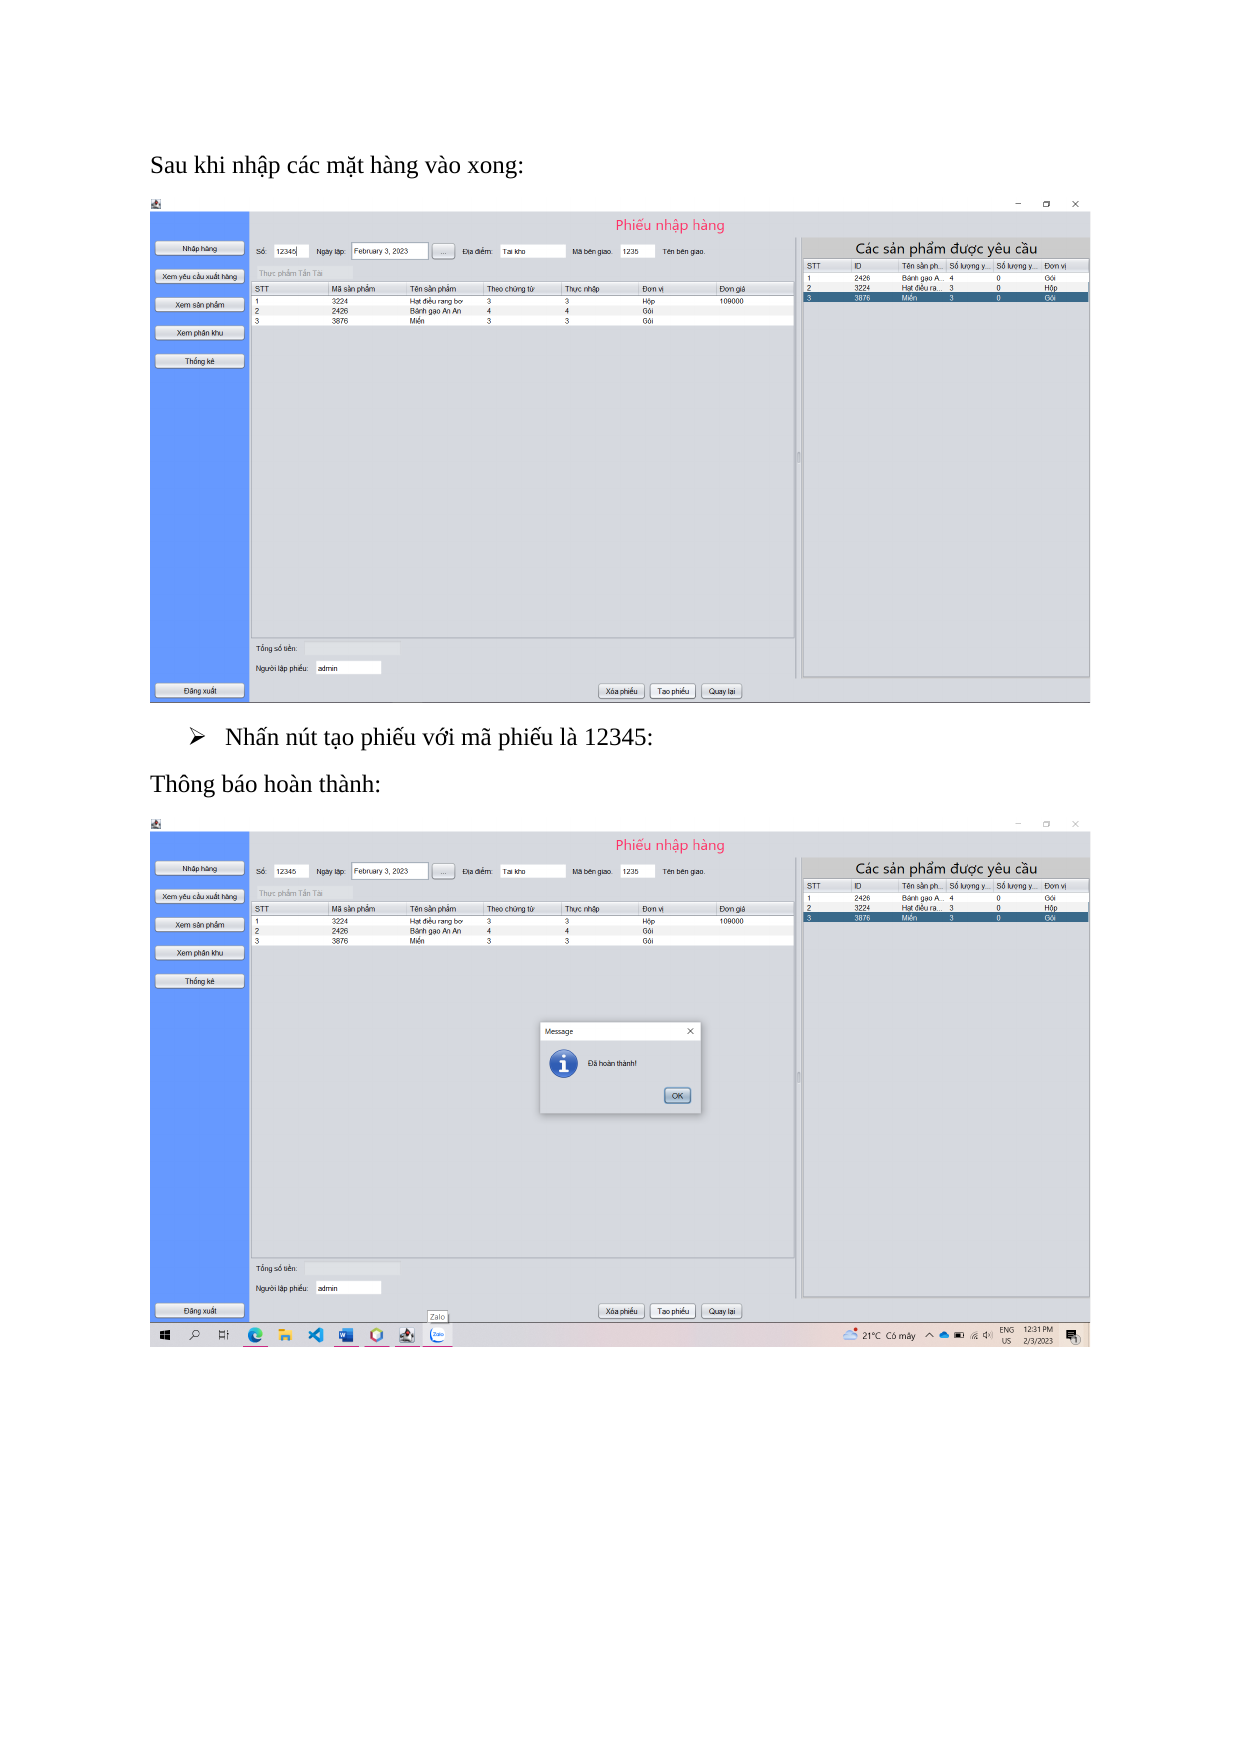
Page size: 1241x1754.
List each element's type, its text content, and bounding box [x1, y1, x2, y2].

picture [150, 197, 1091, 703]
picture [150, 817, 1091, 1347]
list Nhấn nút tạo phiếu với mã phiếu là 12345: [187, 722, 1090, 751]
text Sau khi nhập các mặt hàng vào xong: [150, 150, 1090, 179]
text Thông báo hoàn thành: [150, 769, 1090, 798]
